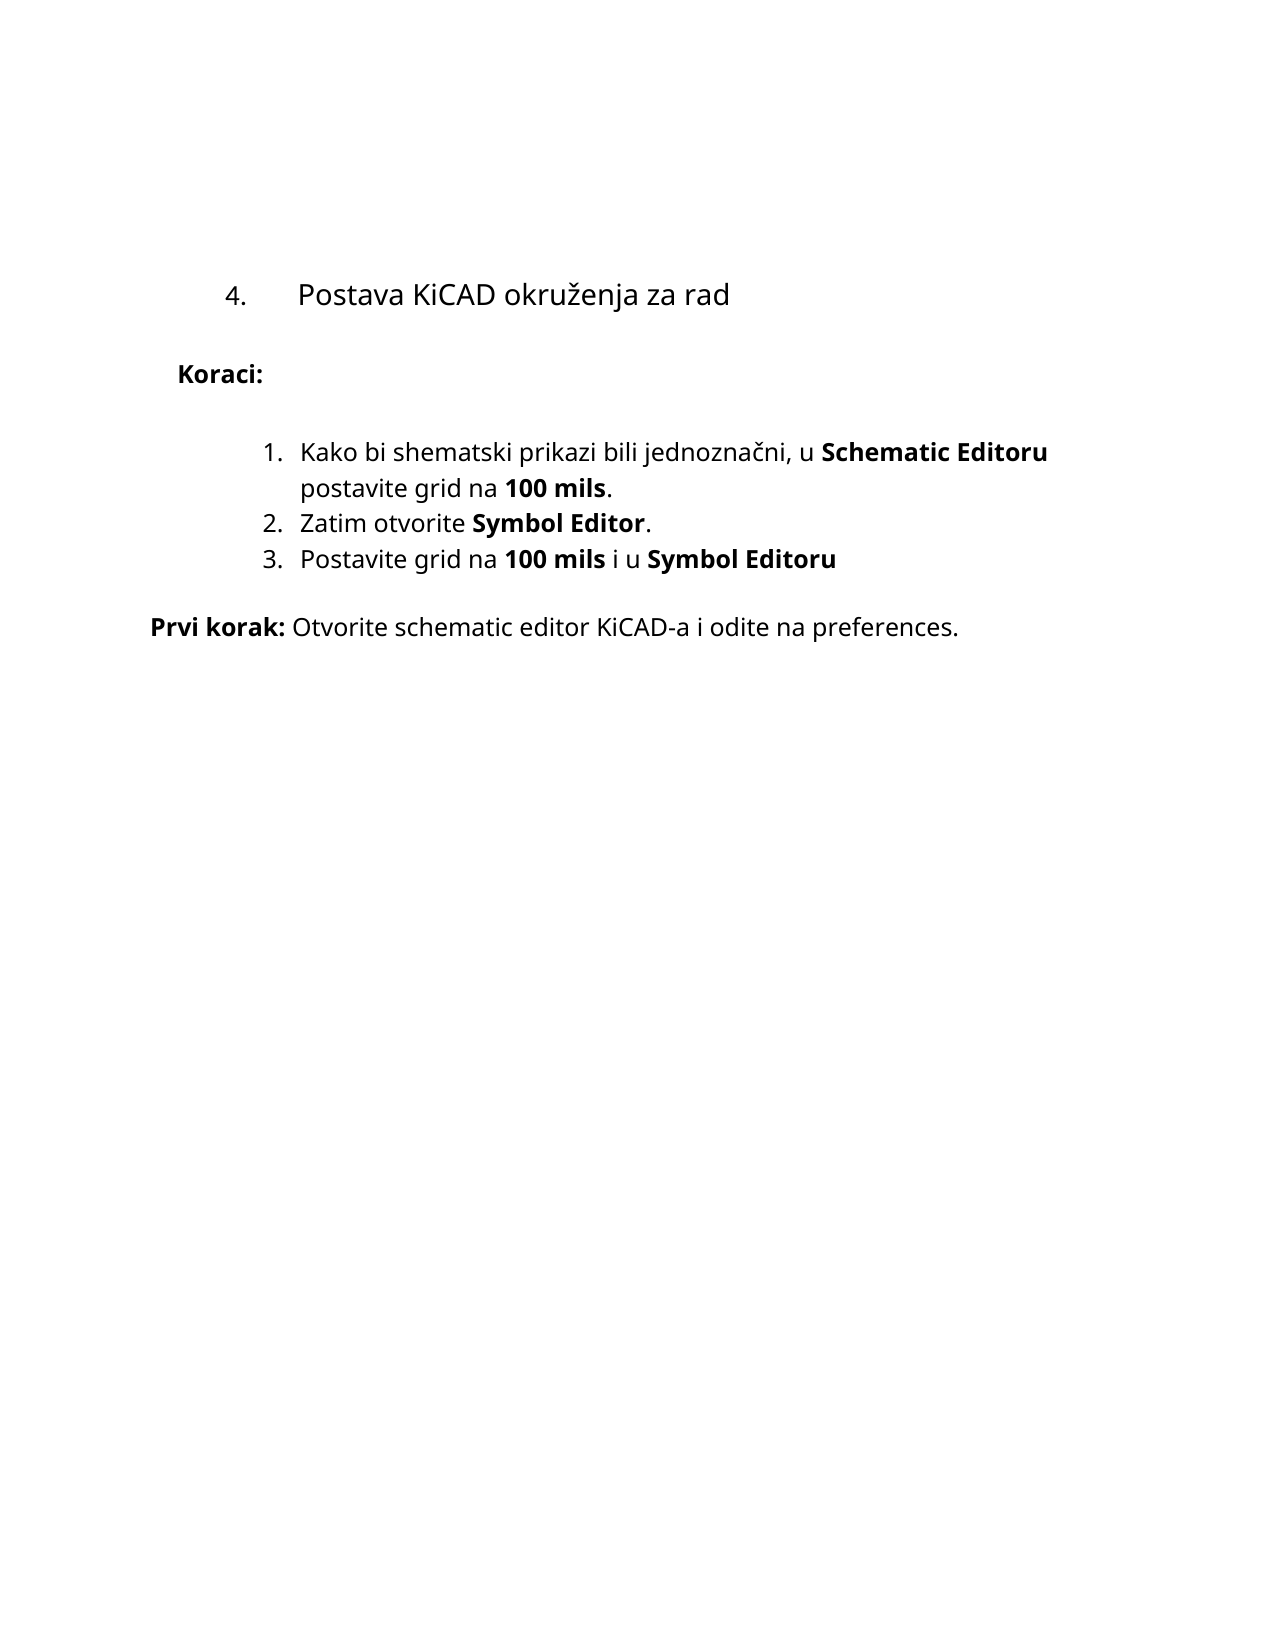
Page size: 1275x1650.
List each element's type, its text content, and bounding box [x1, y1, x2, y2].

list Postavite grid na 100 mils i u Symbol Editoru [262, 541, 1114, 575]
text Prvi korak: Otvorite schematic editor KiCAD-a i odite na preferences. [150, 609, 1114, 643]
list Zatim otvorite Symbol Editor. [262, 506, 1114, 540]
list Kako bi shematski prikazi bili jednoznačni, u Schematic Editoru postavite grid na 100 mils. [262, 435, 1114, 504]
list Koraci: [177, 357, 1125, 391]
list Postava KiCAD okruženja za rad [225, 274, 1114, 314]
